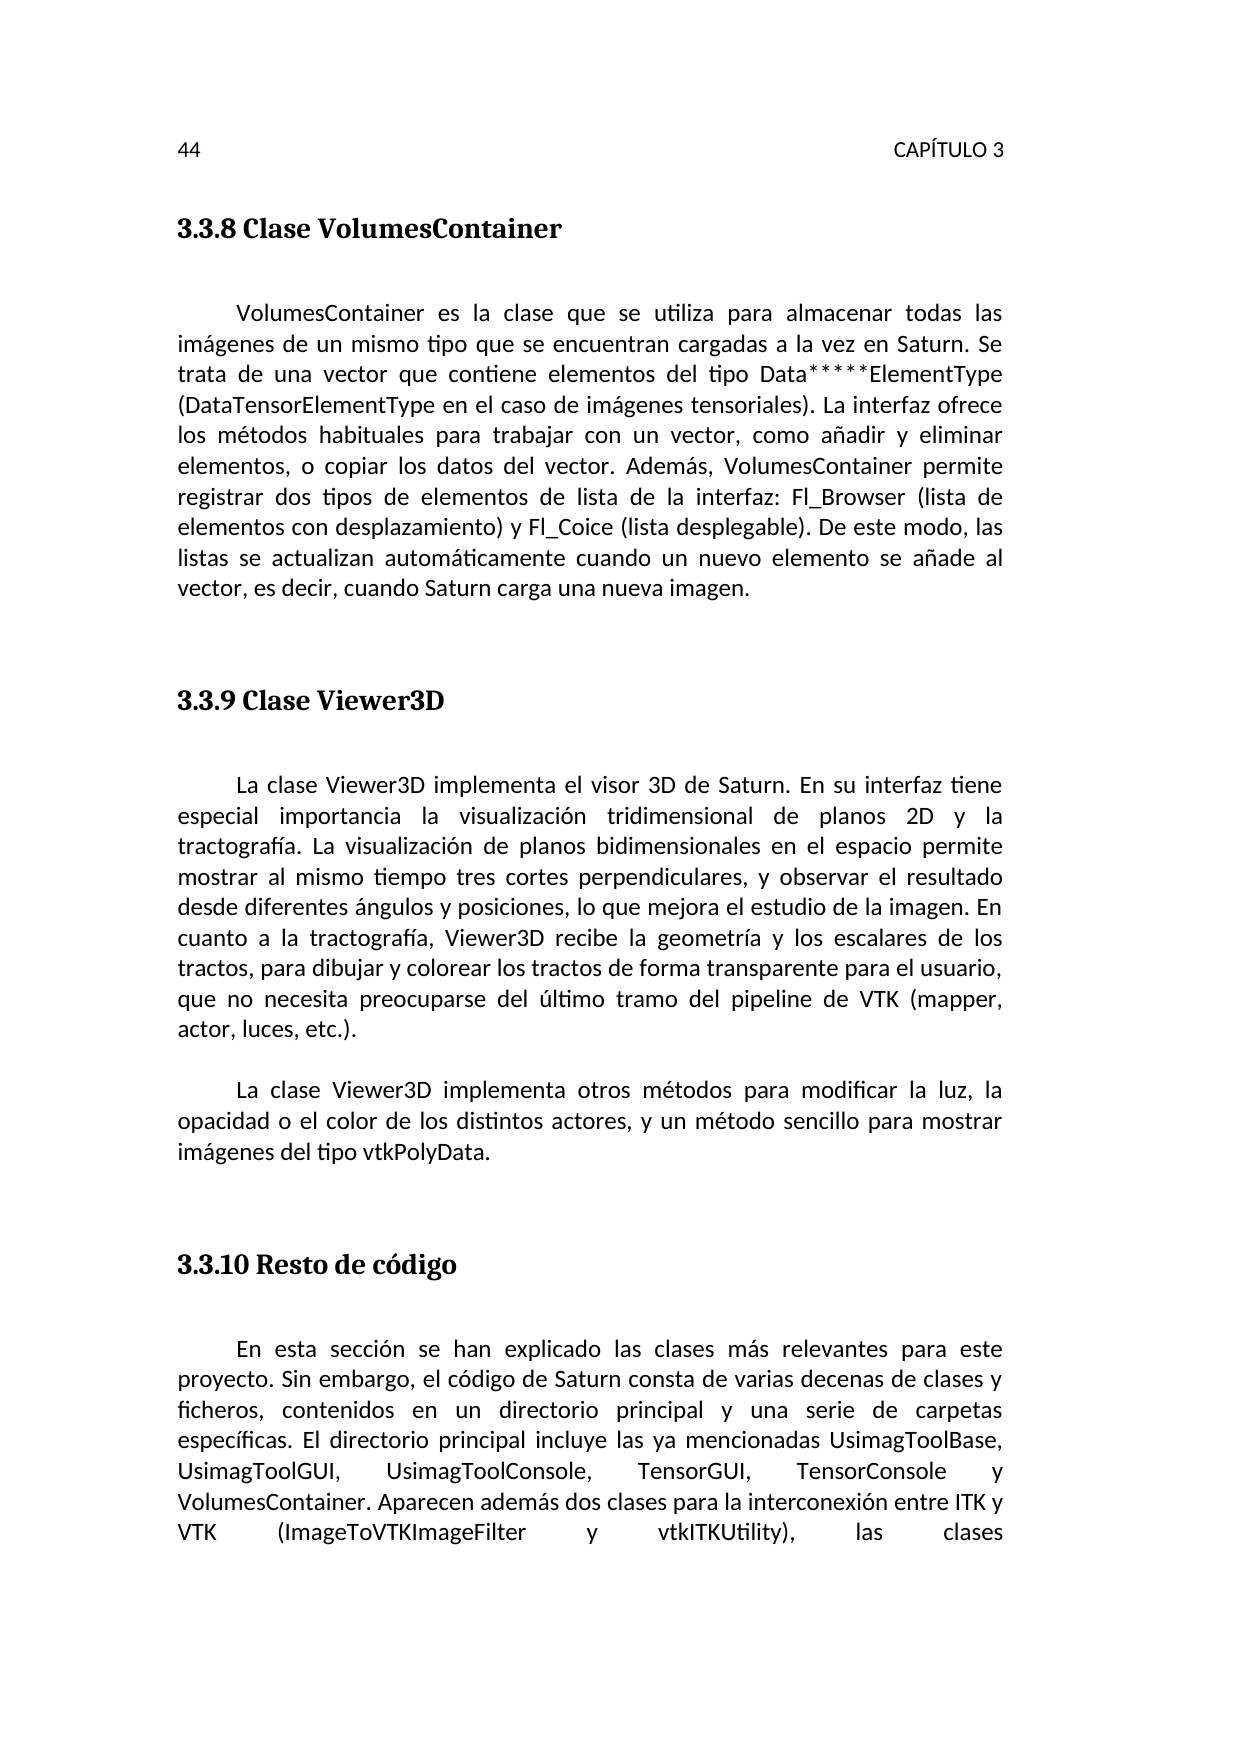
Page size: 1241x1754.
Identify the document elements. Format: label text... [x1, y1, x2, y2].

text VolumesContainer es la clase que se utiliza para almacenar todas las imágenes de un mismo tipo que se encuentran cargadas a la vez en Saturn. Se trata de una vector que contiene elementos del tipo Data*****ElementType (DataTensorElementType en el caso de imágenes tensoriales). La interfaz ofrece los métodos habituales para trabajar con un vector, como añadir y eliminar elementos, o copiar los datos del vector. Además, VolumesContainer permite registrar dos tipos de elementos de lista de la interfaz: Fl_Browser (lista de elementos con desplazamiento) y Fl_Coice (lista desplegable). De este modo, las listas se actualizan automáticamente cuando un nuevo elemento se añade al vector, es decir, cuando Saturn carga una nueva imagen. [177, 297, 1004, 603]
subtitle Clase VolumesContainer [177, 213, 1004, 246]
text La clase Viewer3D implementa otros métodos para modificar la luz, la opacidad o el color de los distintos actores, y un método sencillo para mostrar imágenes del tipo vtkPolyData. [177, 1075, 1004, 1166]
subtitle Clase Viewer3D [177, 684, 1004, 718]
subtitle Resto de código [177, 1248, 1004, 1282]
text La clase Viewer3D implementa el visor 3D de Saturn. En su interfaz tiene especial importancia la visualización tridimensional de planos 2D y la tractografía. La visualización de planos bidimensionales en el espacio permite mostrar al mismo tiempo tres cortes perpendiculares, y observar el resultado desde diferentes ángulos y posiciones, lo que mejora el estudio de la imagen. En cuanto a la tractografía, Viewer3D recibe la geometría y los escalares de los tractos, para dibujar y colorear los tractos de forma transparente para el usuario, que no necesita preocuparse del último tramo del pipeline de VTK (mapper, actor, luces, etc.). [177, 769, 1004, 1044]
